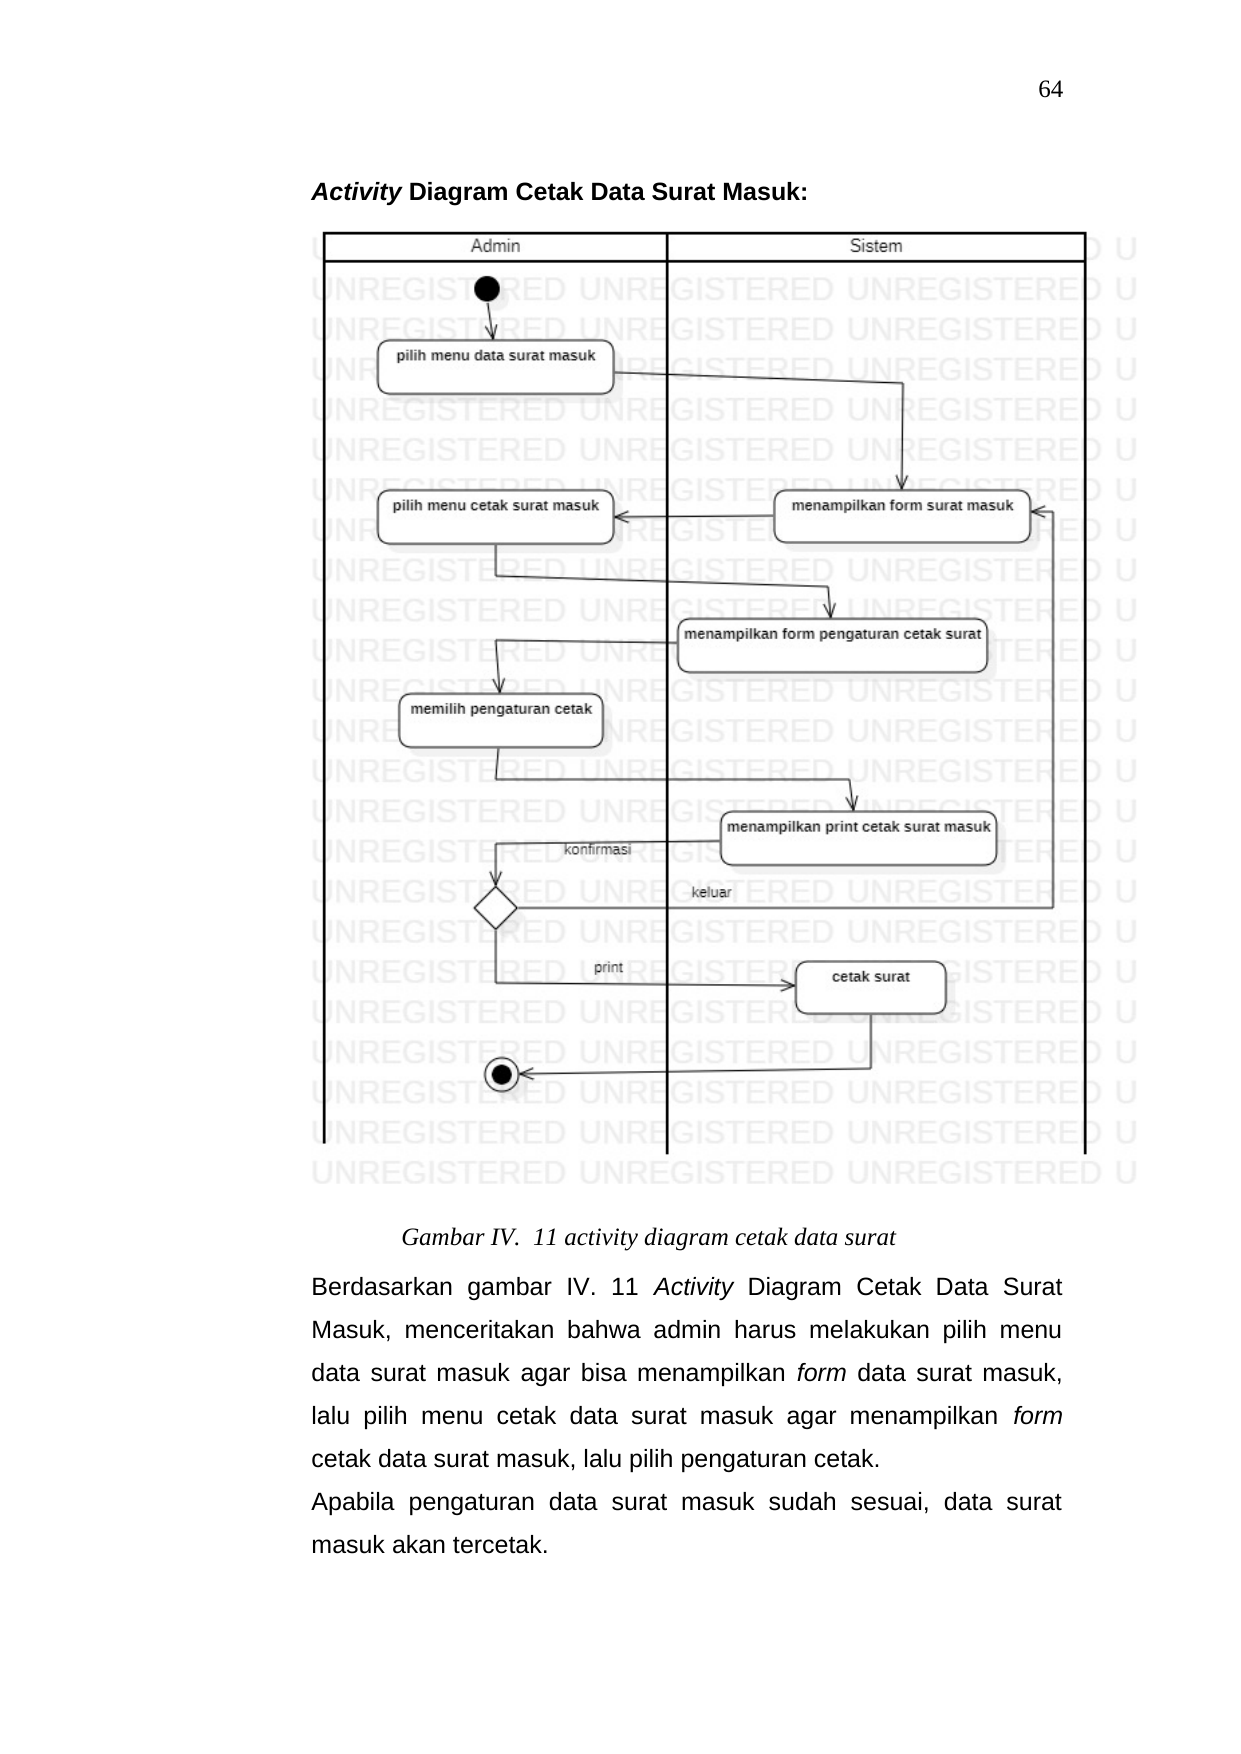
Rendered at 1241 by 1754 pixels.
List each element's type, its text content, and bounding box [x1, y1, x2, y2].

picture [311, 220, 1138, 1208]
list Berdasarkan gambar IV. 11 Activity Diagram Cetak Data Surat Masuk, menceritakan bahwa admin harus melakukan pilih menu data surat masuk agar bisa menampilkan form data surat masuk, lalu pilih menu cetak data surat masuk agar menampilkan form cetak data surat masuk, lalu pilih pengaturan cetak. [311, 1272, 1063, 1473]
list Apabila pengaturan data surat masuk sudah sesuai, data surat masuk akan tercetak. [311, 1487, 1063, 1559]
text Gambar IV. 11 activity diagram cetak data surat [236, 1222, 1063, 1251]
list Activity Diagram Cetak Data Surat Masuk: [311, 177, 1063, 206]
